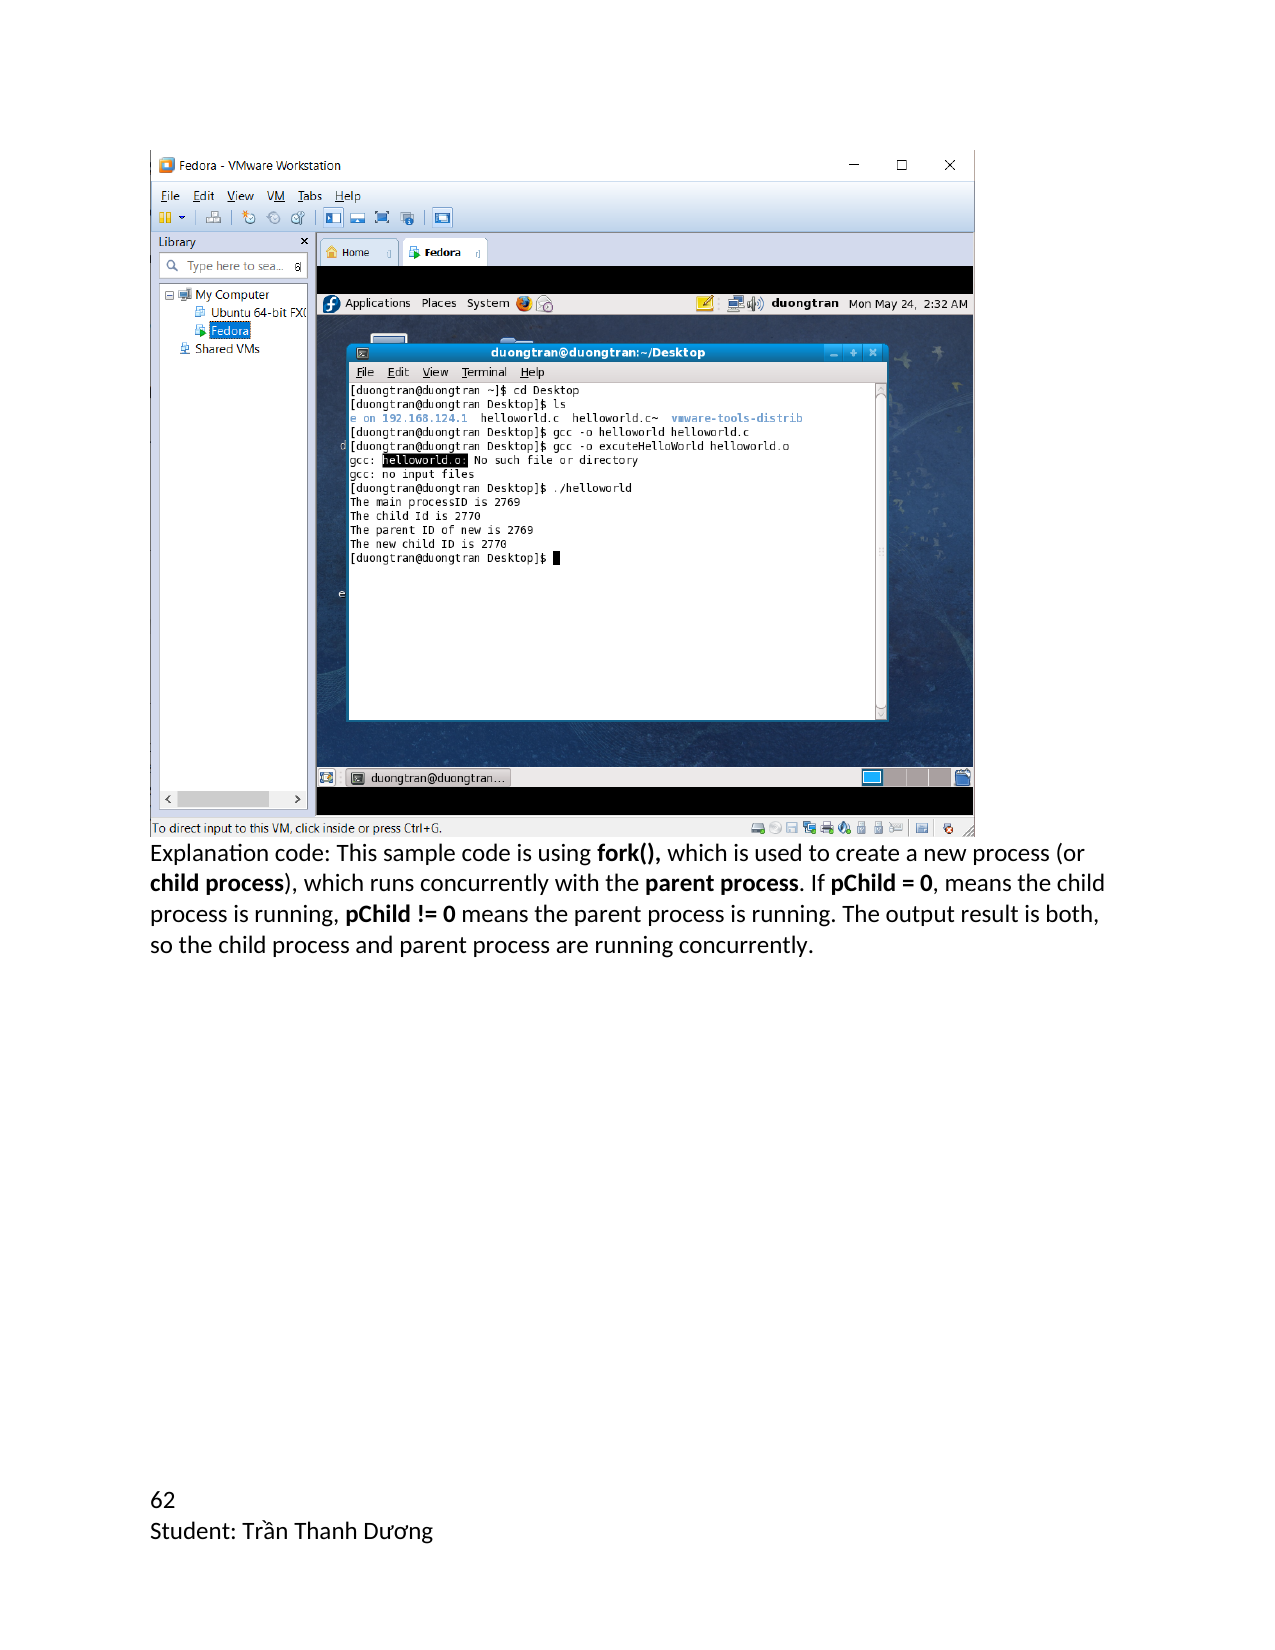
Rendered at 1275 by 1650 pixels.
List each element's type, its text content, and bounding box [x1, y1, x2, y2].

text Explanation code: This sample code is using fork(), which is used to create a new process (or child process), which runs concurrently with the parent process. If pChild = 0, means the child process is running, pChild != 0 means the parent process is running. The output result is both, so the child process and parent process are running concurrently. [150, 837, 1125, 960]
picture [150, 150, 975, 837]
